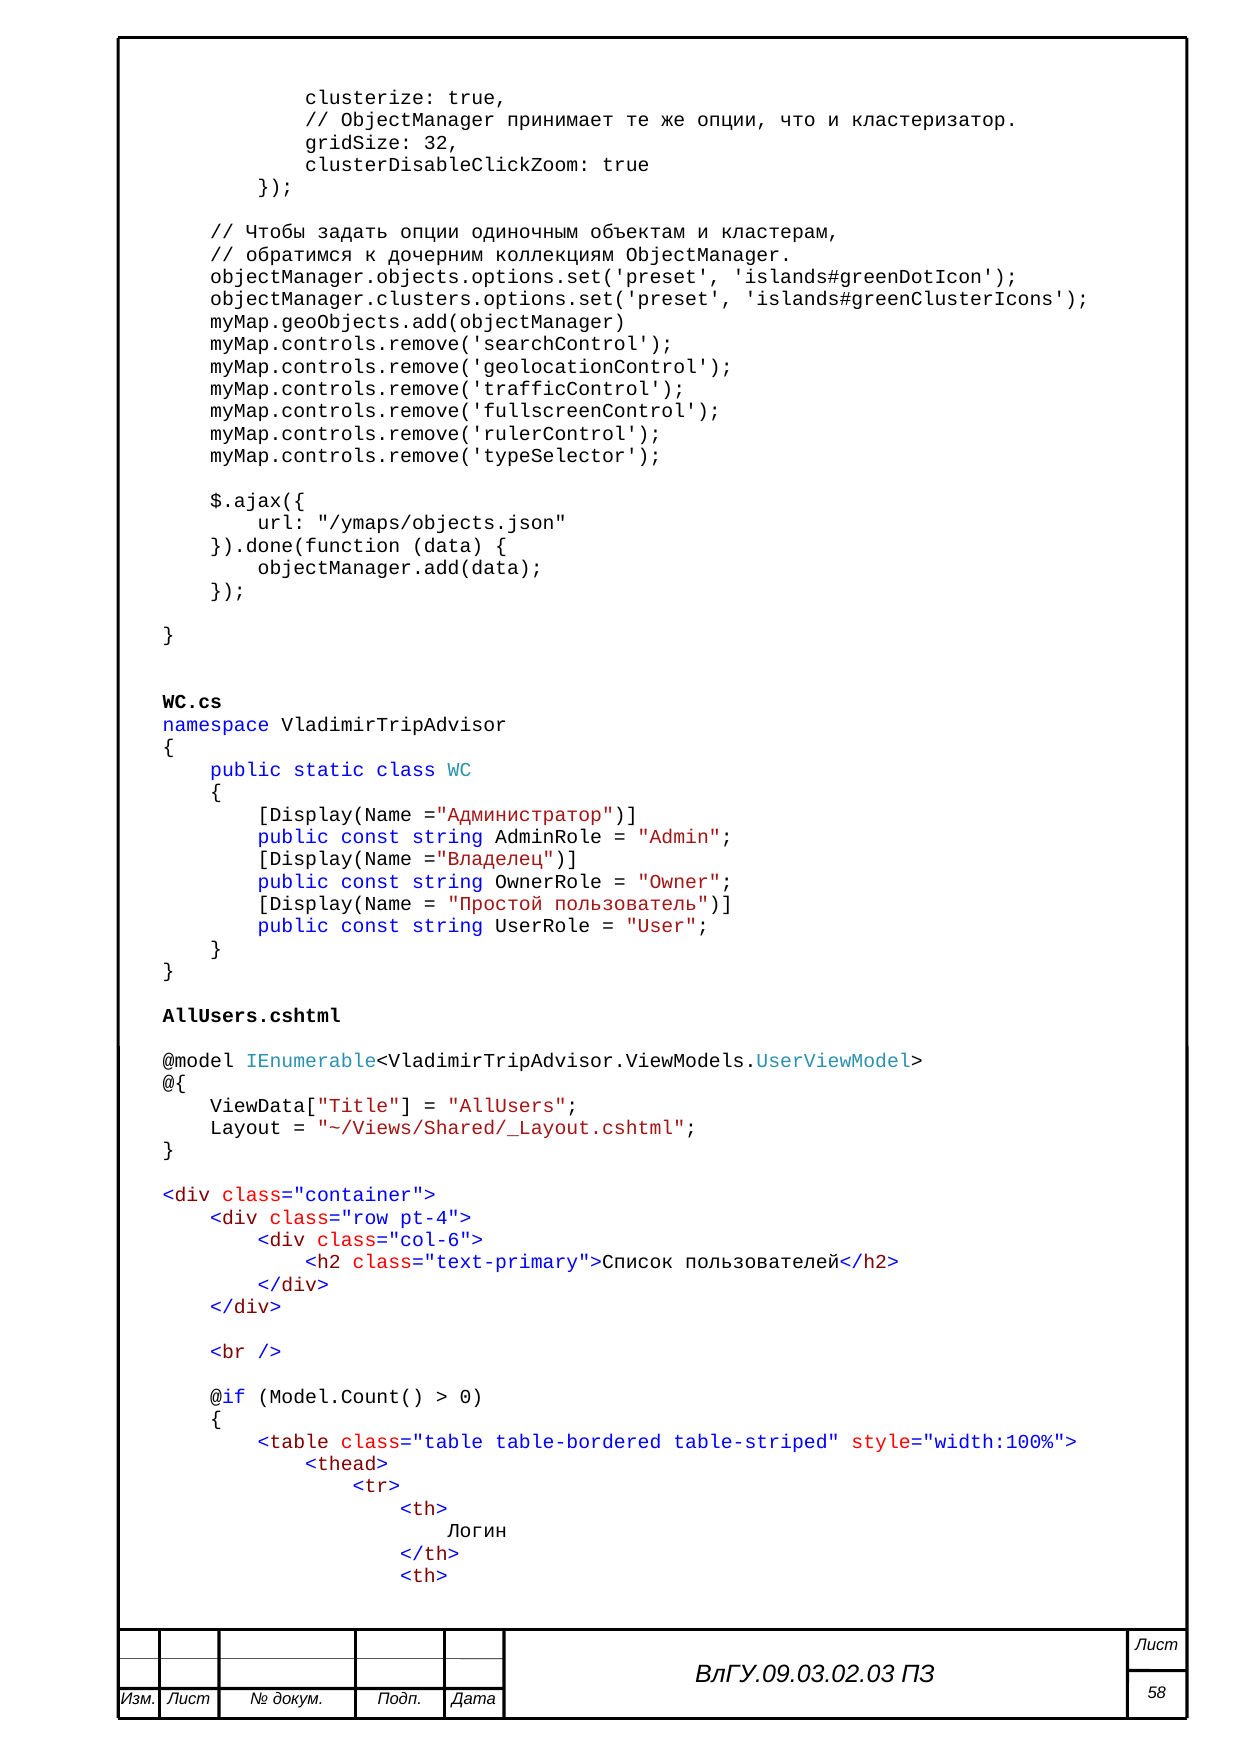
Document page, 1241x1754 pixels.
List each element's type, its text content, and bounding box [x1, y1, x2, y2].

text <thead> [162, 1454, 1194, 1476]
text $.ajax({ [162, 491, 1194, 513]
text <div class="container"> [162, 1185, 1194, 1208]
text myMap.geoObjects.add(objectManager) [162, 312, 1194, 334]
text { [162, 1409, 1194, 1432]
text objectManager.clusters.options.set('preset', 'islands#greenClusterIcons'); [162, 289, 1194, 312]
text } [162, 625, 1194, 648]
text gridSize: 32, [162, 133, 1194, 155]
text }).done(function (data) { [162, 536, 1194, 558]
text myMap.controls.remove('rulerControl'); [162, 424, 1194, 446]
text } [162, 1140, 1194, 1163]
text // Чтобы задать опции одиночным объектам и кластерам, [162, 222, 1194, 244]
text @model IEnumerable<VladimirTripAdvisor.ViewModels.UserViewModel> [162, 1051, 1194, 1073]
text public const string AdminRole = "Admin"; [162, 827, 1194, 849]
text Layout = "~/Views/Shared/_Layout.cshtml"; [162, 1118, 1194, 1140]
text myMap.controls.remove('typeSelector'); [162, 446, 1194, 468]
text }); [162, 581, 1194, 603]
text url: "/ymaps/objects.json" [162, 513, 1194, 536]
text @if (Model.Count() > 0) [162, 1387, 1194, 1409]
text <br /> [162, 1342, 1194, 1364]
text </th> [162, 1543, 1194, 1566]
text [Display(Name ="Администратор")] [162, 804, 1194, 827]
text { [162, 737, 1194, 760]
text [Display(Name = "Простой пользователь")] [162, 894, 1194, 916]
text <th> [162, 1499, 1194, 1521]
text ViewData["Title"] = "AllUsers"; [162, 1096, 1194, 1118]
text objectManager.add(data); [162, 558, 1194, 581]
text }); [162, 177, 1194, 200]
text objectManager.objects.options.set('preset', 'islands#greenDotIcon'); [162, 267, 1194, 289]
text public static class WC [162, 760, 1194, 782]
text { [162, 782, 1194, 804]
text <div class="row pt-4"> [162, 1208, 1194, 1230]
text } [162, 939, 1194, 961]
text WC.cs [162, 692, 1194, 715]
text myMap.controls.remove('fullscreenControl'); [162, 401, 1194, 424]
text myMap.controls.remove('geolocationControl'); [162, 357, 1194, 379]
text AllUsers.cshtml [162, 1006, 1194, 1028]
text namespace VladimirTripAdvisor [162, 715, 1194, 737]
text myMap.controls.remove('searchControl'); [162, 334, 1194, 357]
text <table class="table table-bordered table-striped" style="width:100%"> [162, 1432, 1194, 1454]
text clusterDisableClickZoom: true [162, 155, 1194, 177]
text @{ [162, 1073, 1194, 1096]
text clusterize: true, [162, 88, 1194, 110]
text [Display(Name ="Владелец")] [162, 849, 1194, 872]
text Логин [162, 1521, 1194, 1543]
text <div class="col-6"> [162, 1230, 1194, 1252]
text } [162, 961, 1194, 984]
text <th> [162, 1566, 1194, 1588]
text // ObjectManager принимает те же опции, что и кластеризатор. [162, 110, 1194, 133]
text // обратимся к дочерним коллекциям ObjectManager. [162, 244, 1194, 267]
text public const string OwnerRole = "Owner"; [162, 872, 1194, 894]
text </div> [162, 1275, 1194, 1297]
text public const string UserRole = "User"; [162, 916, 1194, 939]
text <h2 class="text-primary">Список пользователей</h2> [162, 1252, 1194, 1275]
text <tr> [162, 1476, 1194, 1499]
text myMap.controls.remove('trafficControl'); [162, 379, 1194, 401]
text </div> [162, 1297, 1194, 1319]
